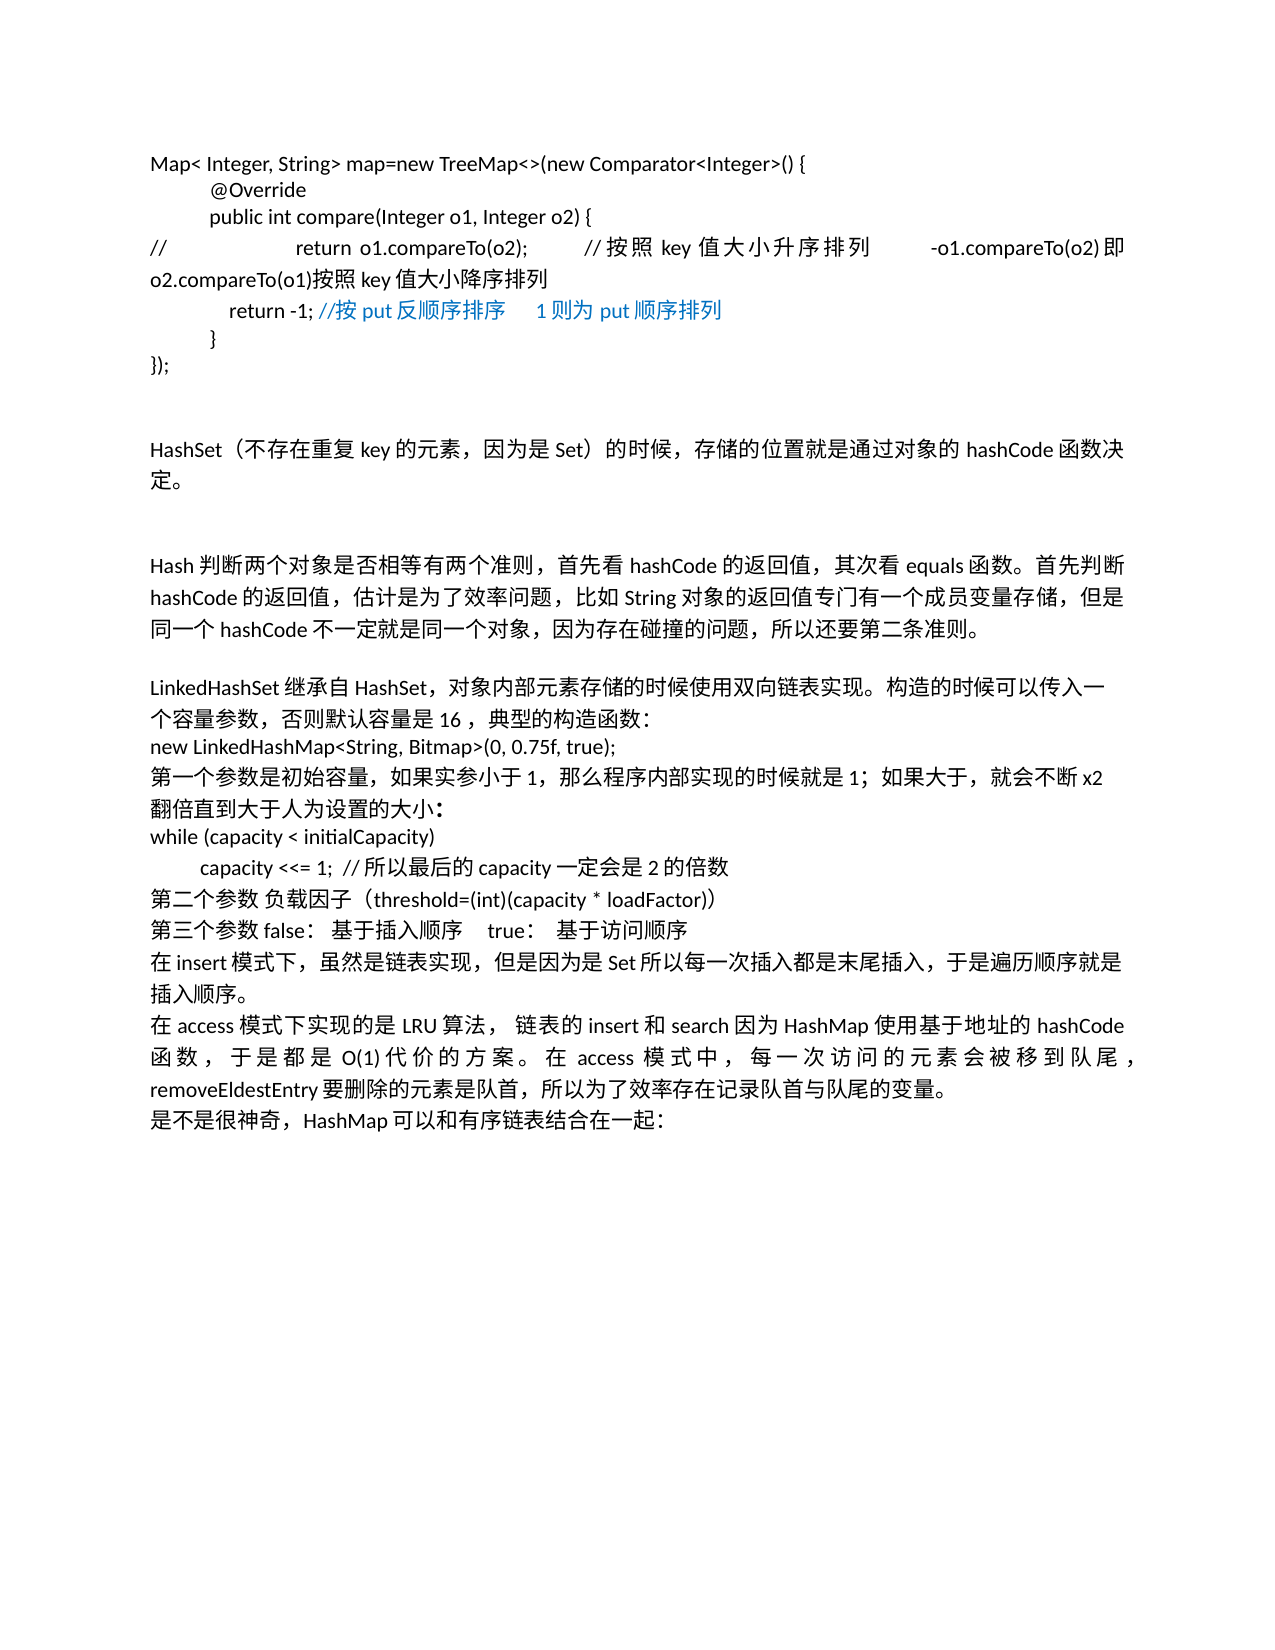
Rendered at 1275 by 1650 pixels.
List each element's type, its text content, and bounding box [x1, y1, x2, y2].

text Hash判断两个对象是否相等有两个准则，首先看hashCode的返回值，其次看equals函数。首先判断hashCode的返回值，估计是为了效率问题，比如String对象的返回值专门有一个成员变量存储，但是同一个hashCode不一定就是同一个对象，因为存在碰撞的问题，所以还要第二条准则。 [150, 548, 1125, 643]
text return -1; //按put反顺序排序 1则为 put顺序排列 [150, 293, 1125, 325]
text LinkedHashSet 继承自HashSet，对象内部元素存储的时候使用双向链表实现。构造的时候可以传入一个容量参数，否则默认容量是16 ，典型的构造函数： [150, 670, 1125, 733]
text new LinkedHashMap<String, Bitmap>(0, 0.75f, true); [150, 733, 1125, 760]
text } [150, 325, 1125, 352]
text HashSet（不存在重复key的元素，因为是Set）的时候，存储的位置就是通过对象的hashCode函数决定。 [150, 432, 1125, 495]
text Map< Integer, String> map=new TreeMap<>(new Comparator<Integer>() { [150, 150, 1125, 177]
text 在insert模式下，虽然是链表实现，但是因为是Set所以每一次插入都是末尾插入，于是遍历顺序就是插入顺序。 [150, 945, 1125, 1008]
text 第一个参数是初始容量，如果实参小于1，那么程序内部实现的时候就是1；如果大于，就会不断x2翻倍直到大于人为设置的大小： [150, 760, 1125, 823]
text }); [150, 352, 1125, 378]
text while (capacity < initialCapacity) [150, 823, 1125, 850]
text // return o1.compareTo(o2); //按照key值大小升序排列 -o1.compareTo(o2)即o2.compareTo(o1)按照key值大小降序排列 [150, 230, 1125, 293]
text capacity <<= 1; // 所以最后的capacity一定会是2的倍数 [150, 850, 1125, 882]
text 在access模式下实现的是LRU算法， 链表的insert和search因为HashMap使用基于地址的hashCode函数，于是都是O(1)代价的方案。在access模式中，每一次访问的元素会被移到队尾，removeEldestEntry要删除的元素是队首，所以为了效率存在记录队首与队尾的变量。 [150, 1008, 1125, 1103]
text 第二个参数 负载因子（threshold=(int)(capacity * loadFactor)） [150, 882, 1125, 913]
text 是不是很神奇，HashMap可以和有序链表结合在一起： [150, 1103, 1125, 1135]
text 第三个参数false： 基于插入顺序 true： 基于访问顺序 [150, 913, 1125, 945]
text @Override [150, 177, 1125, 203]
text public int compare(Integer o1, Integer o2) { [150, 203, 1125, 230]
